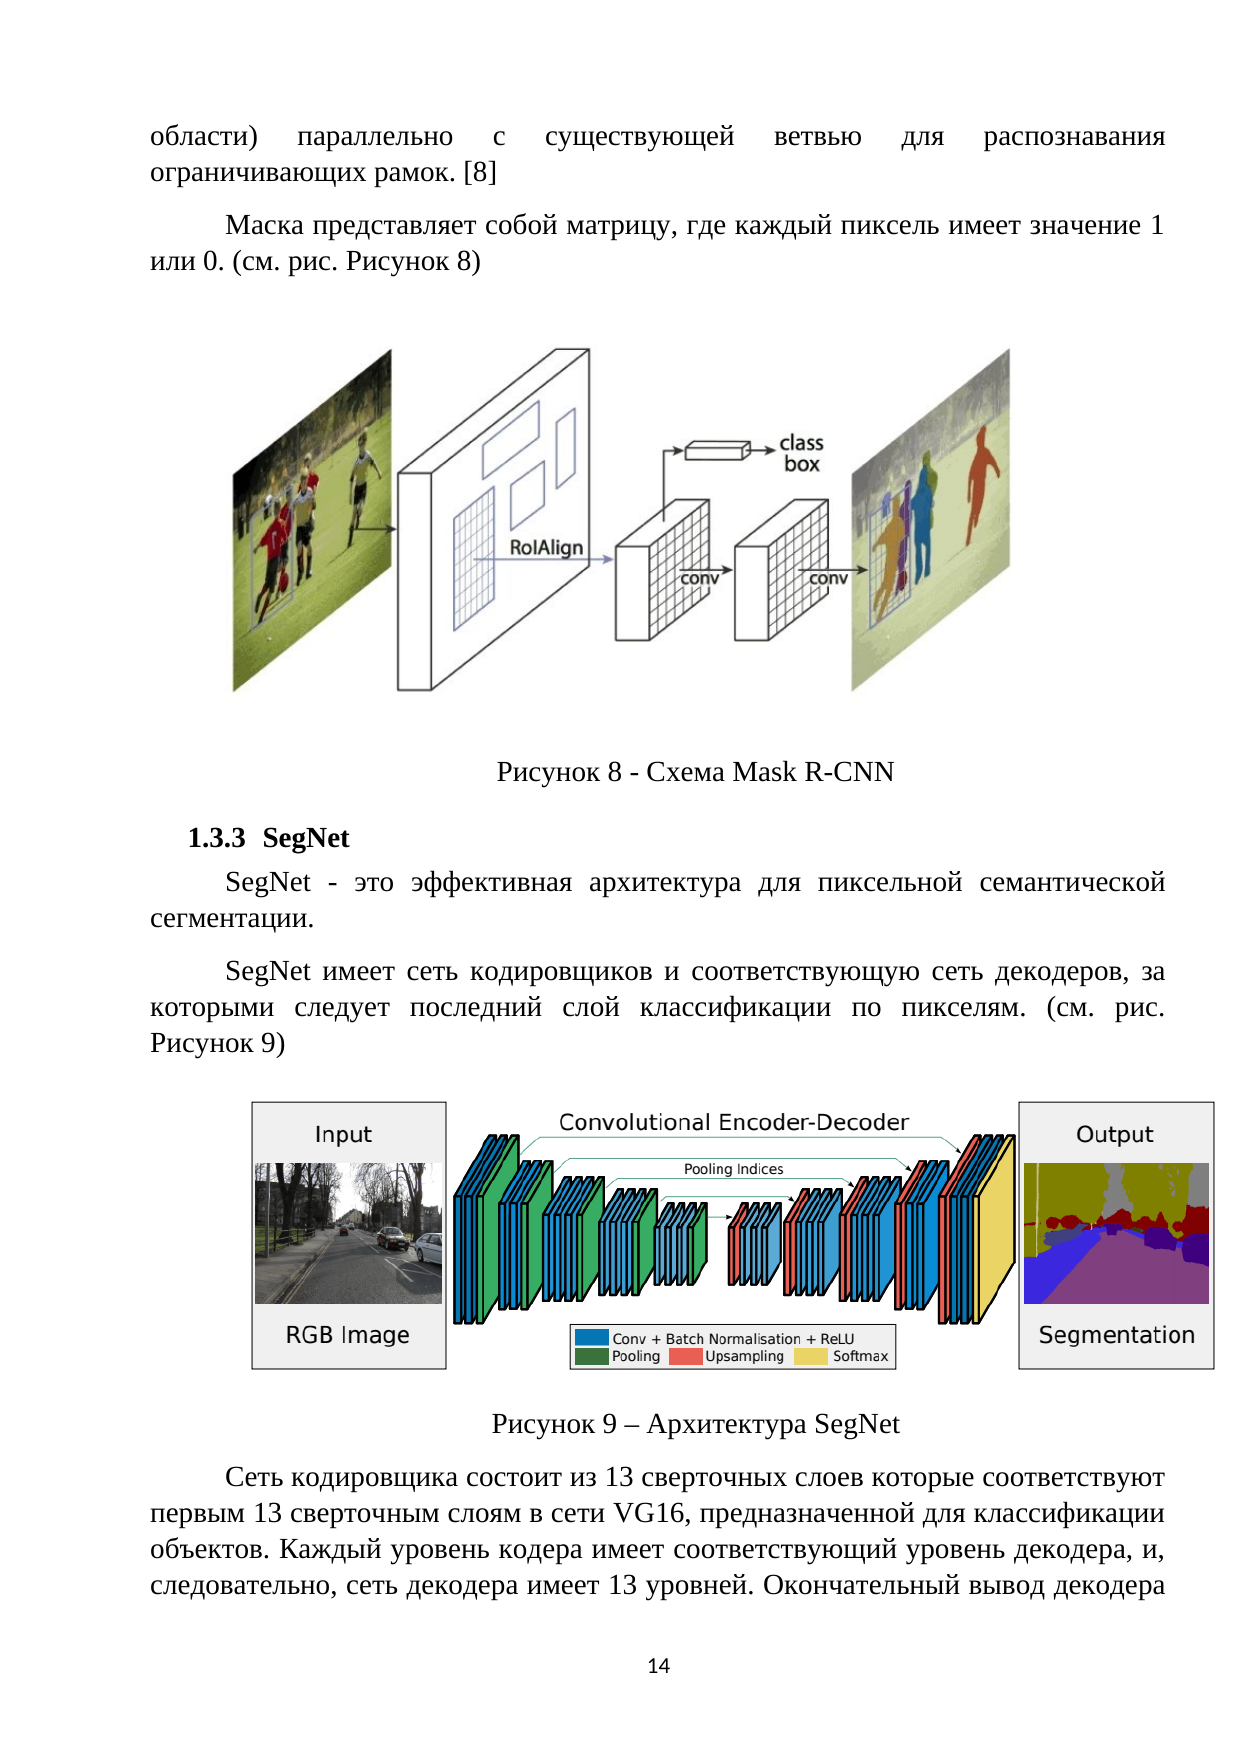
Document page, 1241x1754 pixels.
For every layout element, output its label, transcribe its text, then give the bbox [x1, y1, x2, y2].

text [150, 1459, 1166, 1601]
text Маска представляет собой матрицу, где каждый пиксель имеет значение 1 или 0. (см. рис. 8) [150, 207, 1166, 277]
text SegNet [187, 820, 1166, 853]
picture [225, 296, 1017, 736]
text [150, 118, 1166, 188]
text SegNet - это эффективная архитектура для пиксельной семантической сегментации. [150, 864, 1166, 934]
picture [225, 1078, 1235, 1387]
text SegNet имеет сеть кодировщиков и соответствующую сеть декодеров, за которыми следует последний слой классификации по пикселям. (см. рис. 9) [150, 953, 1166, 1059]
